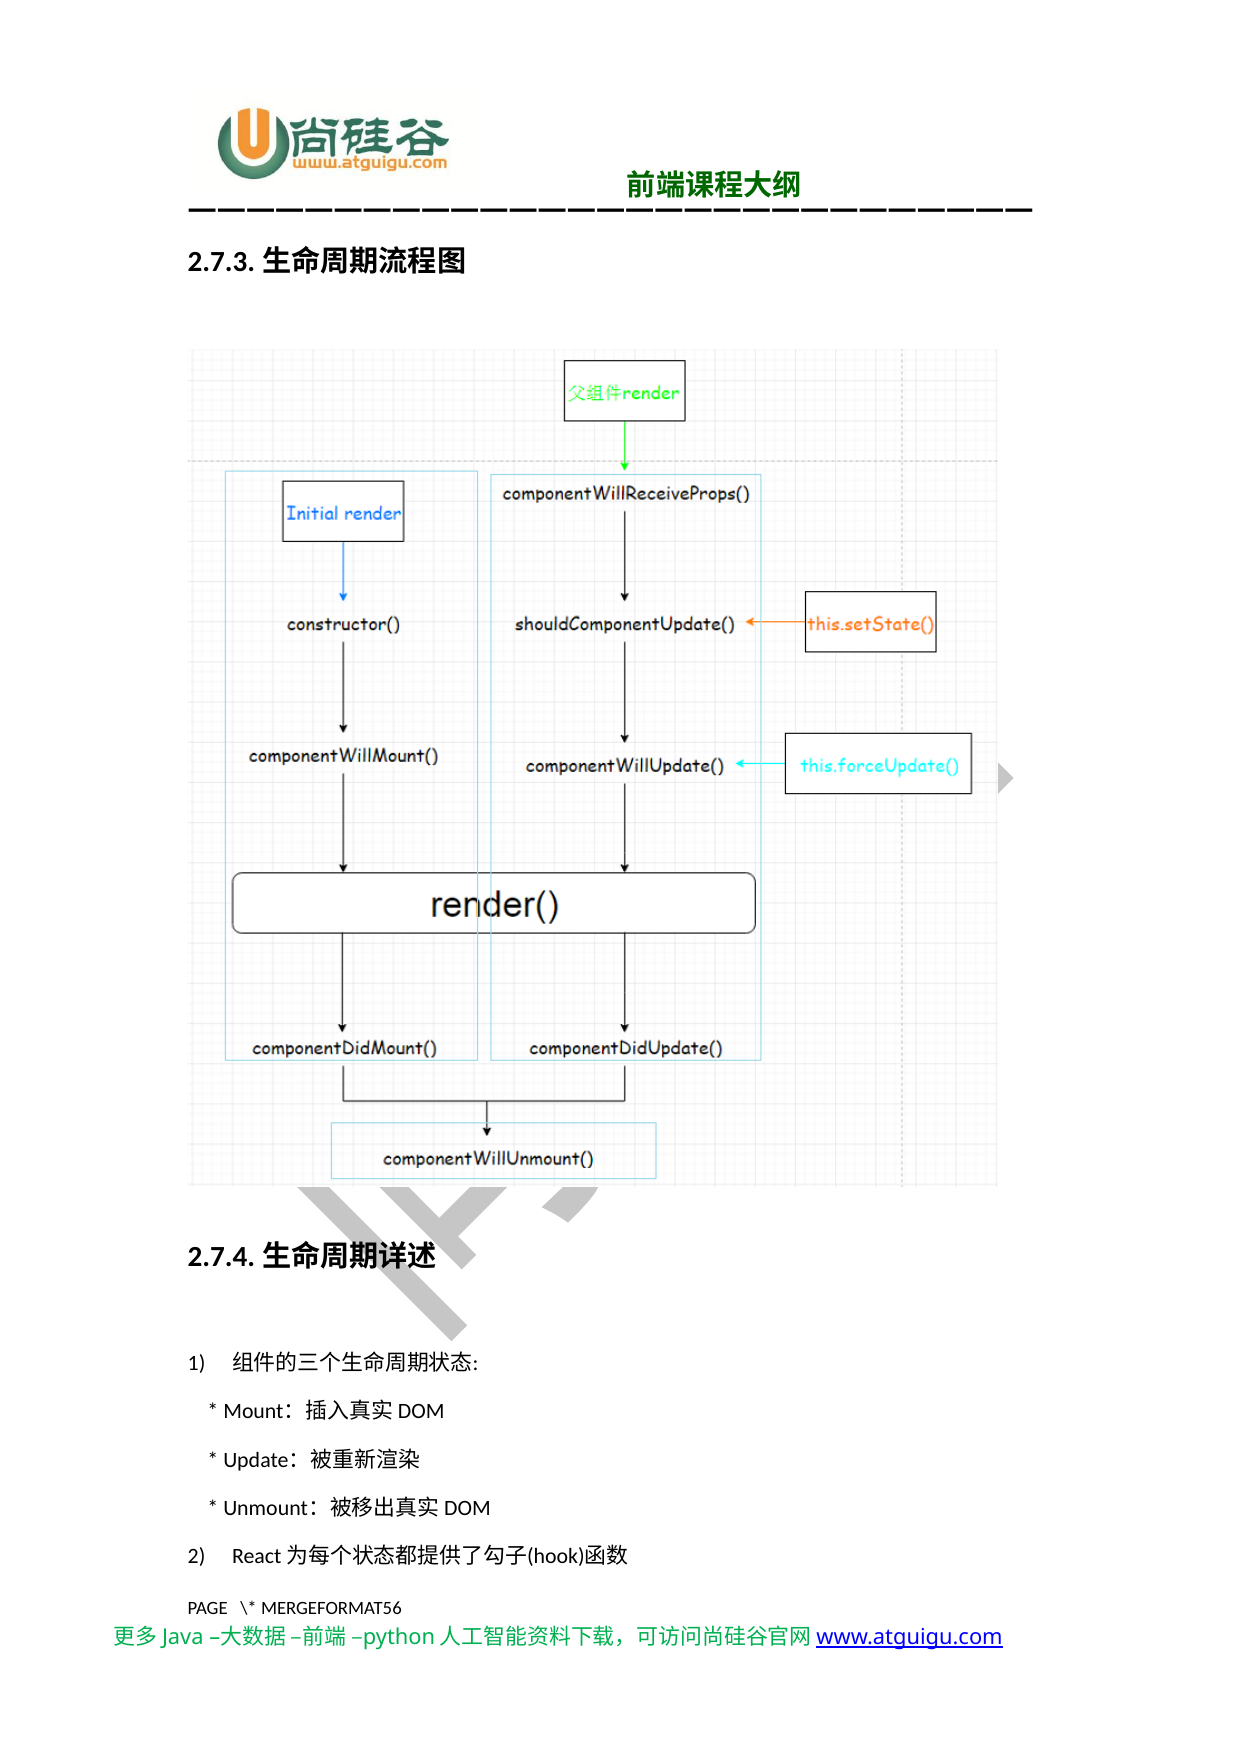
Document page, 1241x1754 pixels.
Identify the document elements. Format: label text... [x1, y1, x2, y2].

text * Unmount：被移出真实 DOM [187, 1489, 1053, 1522]
text * Update：被重新渲染 [187, 1441, 1053, 1474]
picture [187, 88, 479, 195]
subtitle 2.7.3. 生命周期流程图 [187, 227, 1053, 292]
picture [187, 349, 998, 1187]
subtitle 2.7.4. 生命周期详述 [187, 1222, 1053, 1287]
text * Mount：插入真实 DOM [187, 1393, 1053, 1425]
list React 为每个状态都提供了勾子(hook)函数 [187, 1538, 1053, 1570]
list 组件的三个生命周期状态: [187, 1344, 1053, 1377]
